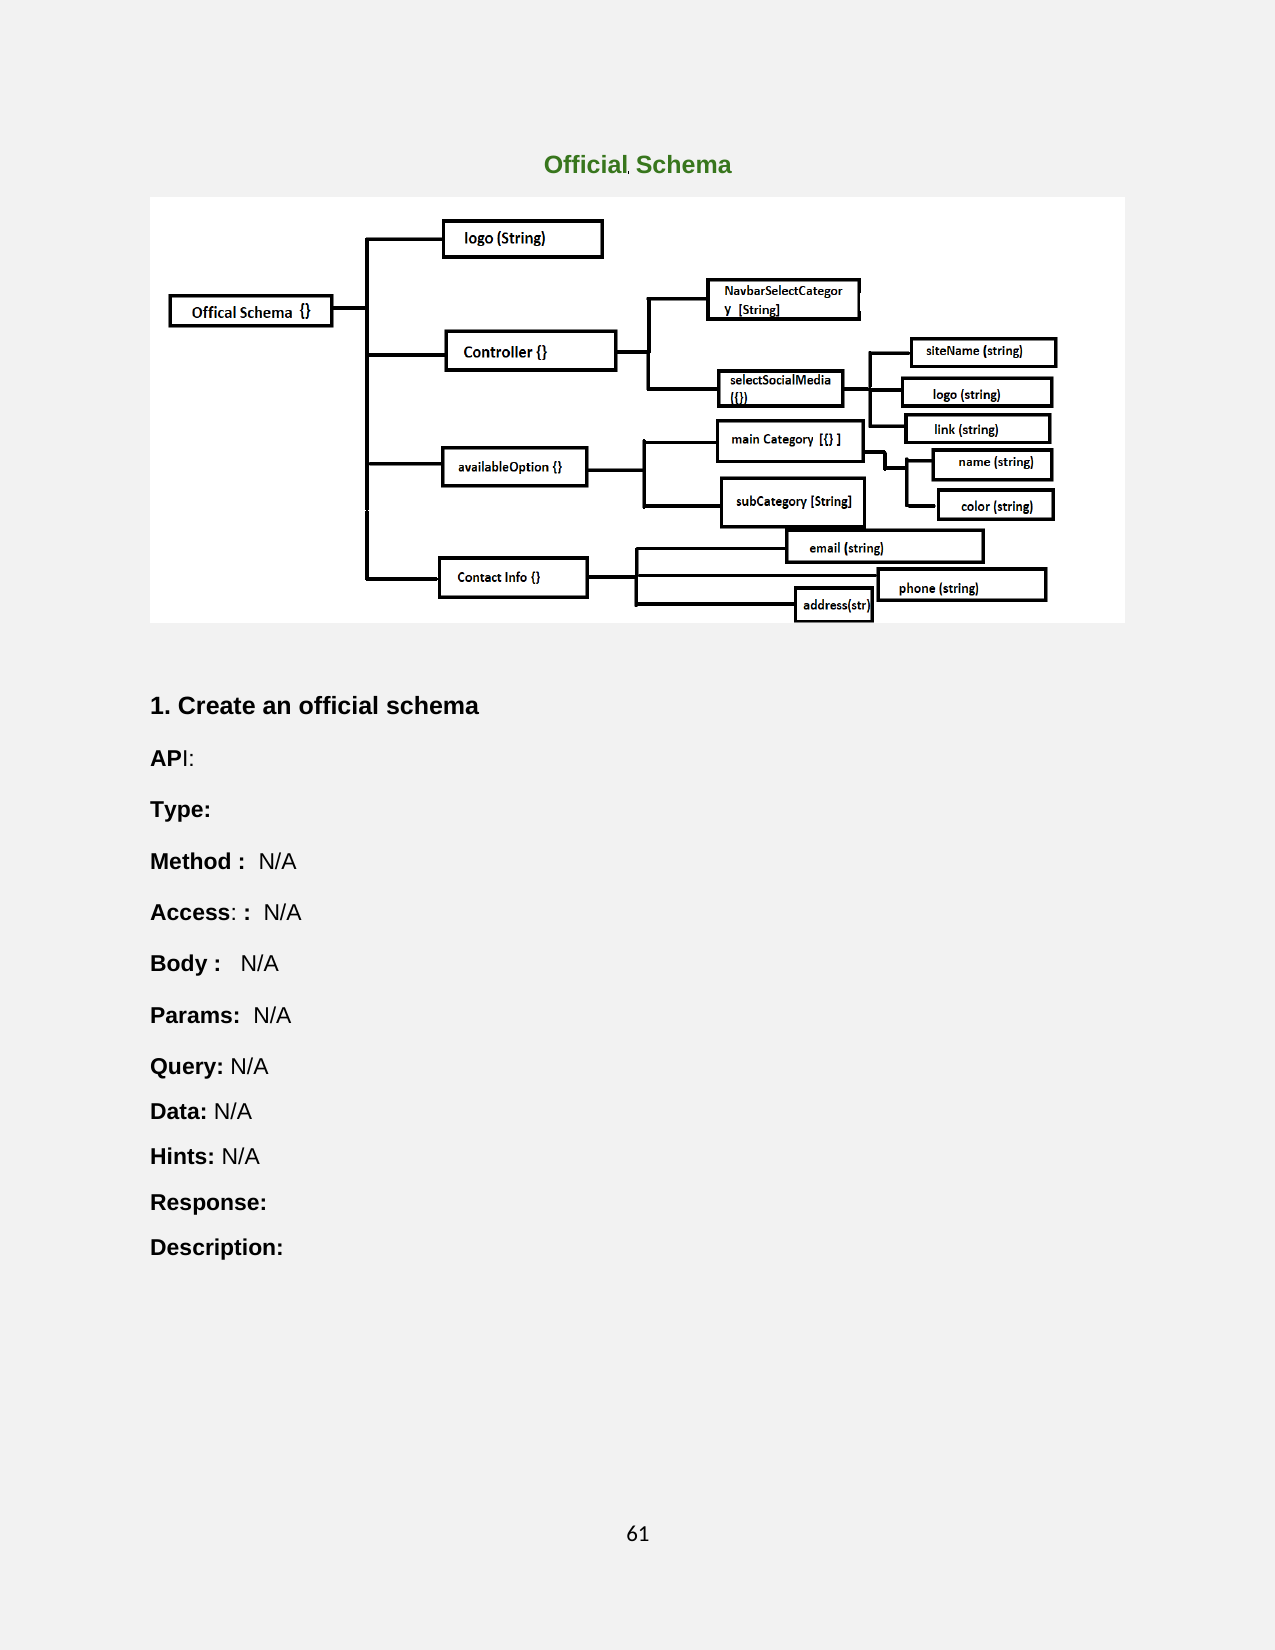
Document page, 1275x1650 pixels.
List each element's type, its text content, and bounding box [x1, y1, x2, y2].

text Description: [150, 1233, 1125, 1260]
text Type: [150, 796, 1125, 823]
text Data: N/A [150, 1098, 1125, 1124]
text 1. Create an official schema [150, 691, 1125, 720]
text Method : N/A [150, 848, 1125, 874]
text Params: N/A [150, 1002, 1125, 1028]
picture [150, 197, 1125, 623]
text Query: N/A [150, 1053, 1125, 1079]
text Response: [150, 1188, 1125, 1215]
text API: [150, 745, 1125, 771]
text Body : N/A [150, 950, 1125, 977]
text Official Schema [150, 150, 1125, 179]
text Access: : N/A [150, 899, 1125, 925]
text Hints: N/A [150, 1143, 1125, 1170]
